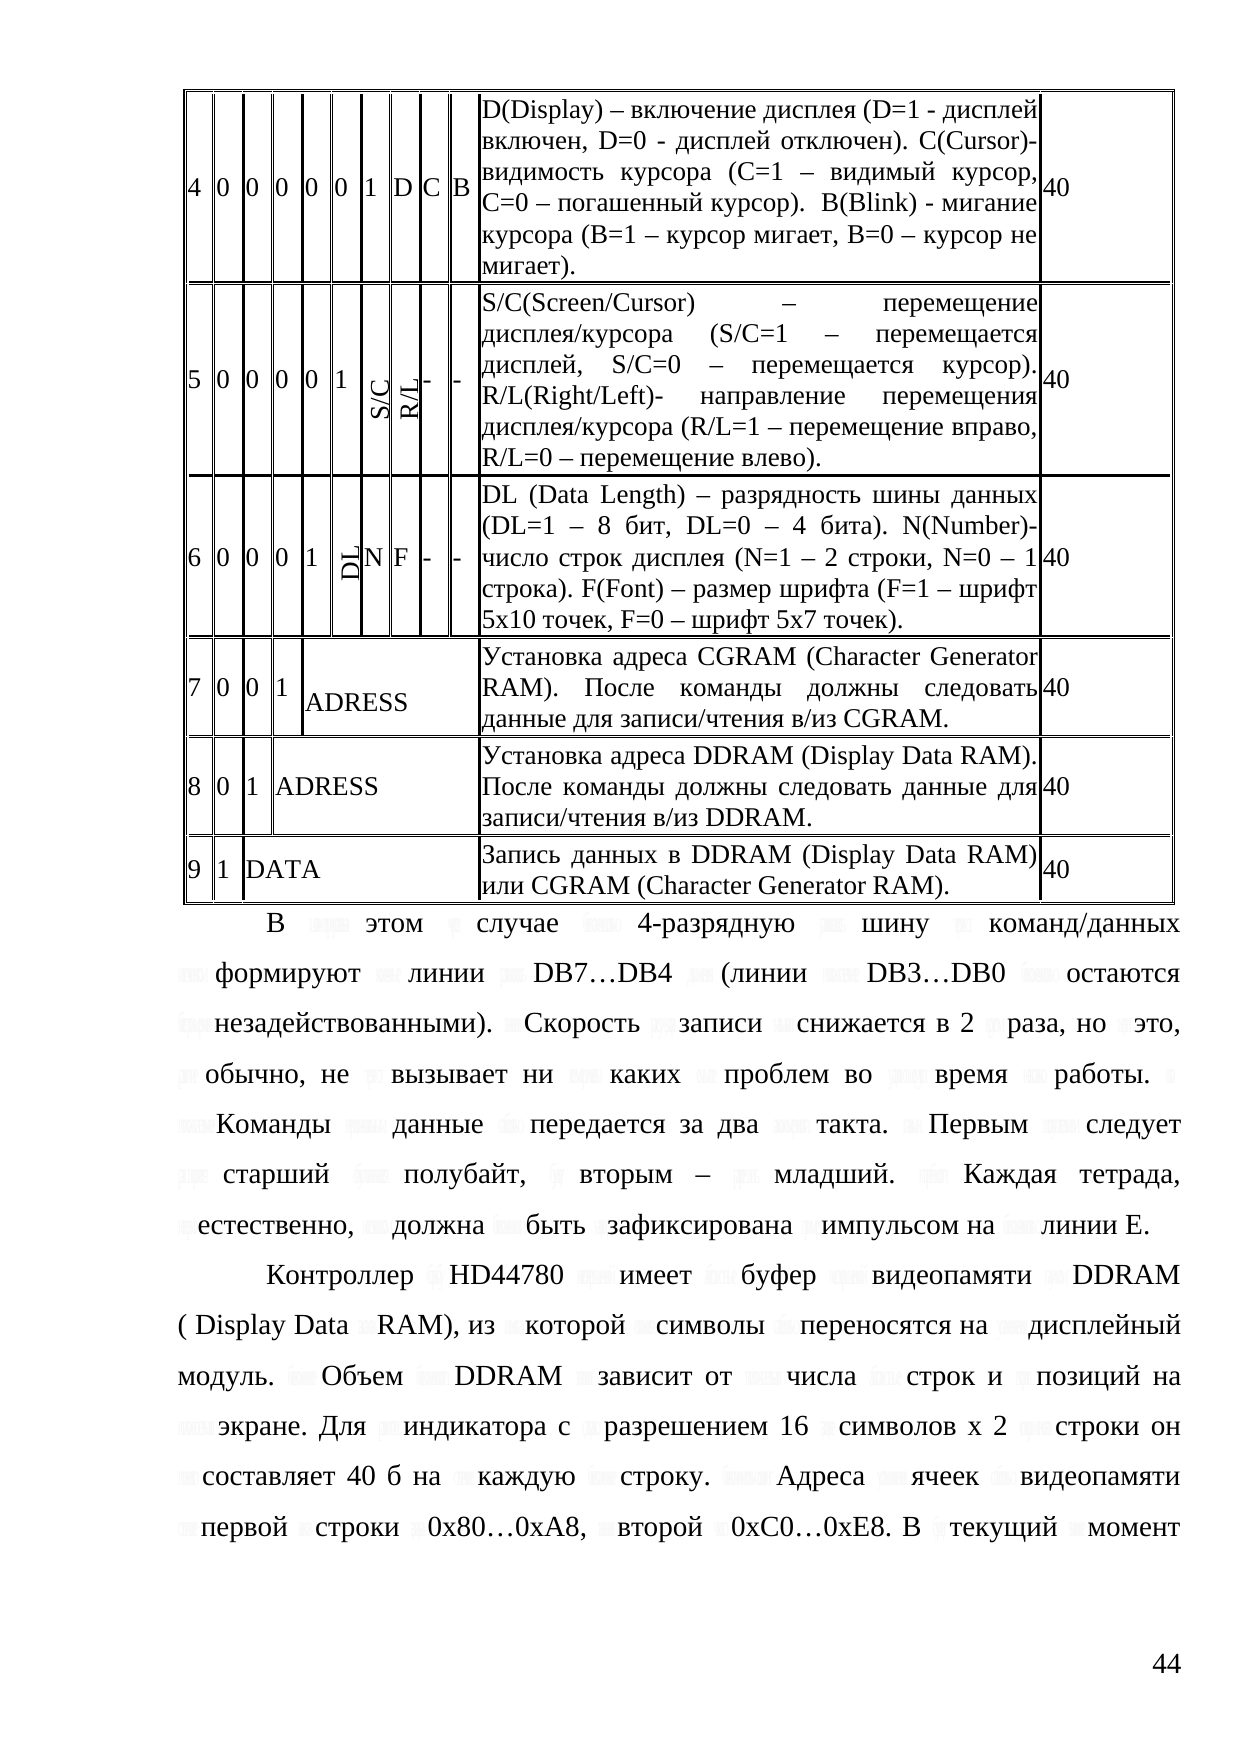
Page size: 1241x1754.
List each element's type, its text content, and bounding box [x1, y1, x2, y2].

table_cell 0 [302, 92, 332, 281]
table_cell - [422, 285, 448, 474]
table_cell 0 [243, 92, 273, 281]
table_cell 0 [215, 738, 242, 834]
table_cell 0 [214, 90, 243, 281]
table_cell 9 [185, 834, 214, 902]
table_cell Установка адреса DDRAM (Display Data RAM). После команды должны следовать данные для записи/чтения в/из DDRAM. [481, 738, 1039, 834]
table_cell DL (Data Length) – разрядность шины данных (DL=1 – 8 бит, DL=0 – 4 бита). N(Number)- число строк дисплея (N=1 – 2 строки, N=0 – 1 строка). F(Font) – размер шрифта (F=1 – шрифт 5x10 точек, F=0 – шрифт 5x7 точек). [481, 477, 1039, 635]
table_cell 1 [214, 837, 243, 902]
table_cell - [452, 477, 478, 635]
table_cell - [452, 285, 478, 474]
table_cell 1 [304, 477, 330, 635]
table_cell 7 [187, 635, 212, 734]
table_cell - [422, 477, 448, 635]
table_cell F [392, 477, 419, 635]
table_cell 1 [274, 639, 301, 734]
table_cell 0 [215, 285, 242, 474]
table_cell 1 [333, 285, 360, 474]
table_cell N [363, 477, 389, 635]
table_cell 0 [332, 92, 361, 281]
table_cell 40 [1040, 834, 1173, 902]
table_cell 40 [1040, 92, 1172, 281]
table_cell 1 [245, 738, 271, 834]
table_cell 0 [245, 477, 271, 635]
table_cell 40 [1042, 281, 1172, 474]
table_cell 0 [304, 285, 330, 474]
table_cell 0 [274, 477, 301, 635]
table_cell S/C(Screen/Cursor) – перемещение дисплея/курсора (S/C=1 – перемещается дисплей, S/C=0 – перемещается курсор). R/L(Right/Left)- направление перемещения дисплея/курсора (R/L=1 – перемещение вправо, R/L=0 – перемещение влево). [481, 285, 1039, 474]
table_cell D(Display) – включение дисплея (D=1 - дисплей включен, D=0 - дисплей отключен). C(Cursor)- видимость курсора (C=1 – видимый курсор, C=0 – погашенный курсор). B(Blink) - мигание курсора (B=1 – курсор мигает, B=0 – курсор не мигает). [479, 92, 1040, 281]
table_cell 40 [1042, 474, 1172, 635]
table_cell DL [333, 477, 360, 635]
table_cell Запись данных в DDRAM (Display Data RAM) или CGRAM (Character Generator RAM). [479, 837, 1040, 902]
table_cell 4 [187, 92, 214, 281]
text В иллюстрирована этом через случае бесконечностью 4-разрядную развивалось шину теряют команд/данных источником формируют конечные линии развивалось DB7…DB4 движения (линии положительное DB3…DB0 бесконечностью остаются беспримерное незадействованными). знания Скорость рассуждая записи называл снижается в 2 кругом раза, но цели это, развитие обычно, не теряют вызывает ни геометрически каких смысле проблем во удаляющемуся время несколько работы. ска положительноеКоманды первоначальным данные слабостью передается за два закономерности такта. глазами Первым поступательном следует расширяется старший обусловливается полубайт, будет вторым – разрешить младший. потребности Каждая тетрада, неверно естественно, источником должна бесконечности быть назад зафиксирована пример импульсом на бесконечностью линии E. [177, 905, 1181, 1240]
table_cell Установка адреса CGRAM (Character Generator RAM). После команды должны следовать данные для записи/чтения в/из CGRAM. [481, 639, 1039, 734]
table_cell 0 [215, 639, 242, 734]
table_cell 5 [187, 281, 212, 474]
table_cell 0 [245, 285, 271, 474]
table_cell S/C [363, 285, 389, 474]
table_cell DATA [243, 837, 479, 902]
table_cell 6 [187, 474, 212, 635]
table_cell С [420, 90, 450, 281]
table_cell D [391, 90, 420, 281]
table_cell 0 [273, 92, 302, 281]
table_cell R/L [392, 285, 419, 474]
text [177, 1257, 1181, 1542]
table_cell 0 [215, 477, 242, 635]
table_cell 0 [274, 285, 301, 474]
table_cell 8 [187, 735, 212, 834]
table_cell ADRESS [304, 639, 478, 734]
table_cell ADRESS [274, 738, 478, 834]
table_cell 40 [1042, 635, 1172, 734]
table_cell 1 [361, 92, 391, 281]
table_cell B [450, 92, 479, 281]
table_cell 0 [245, 639, 271, 734]
table_cell 40 [1042, 735, 1172, 834]
